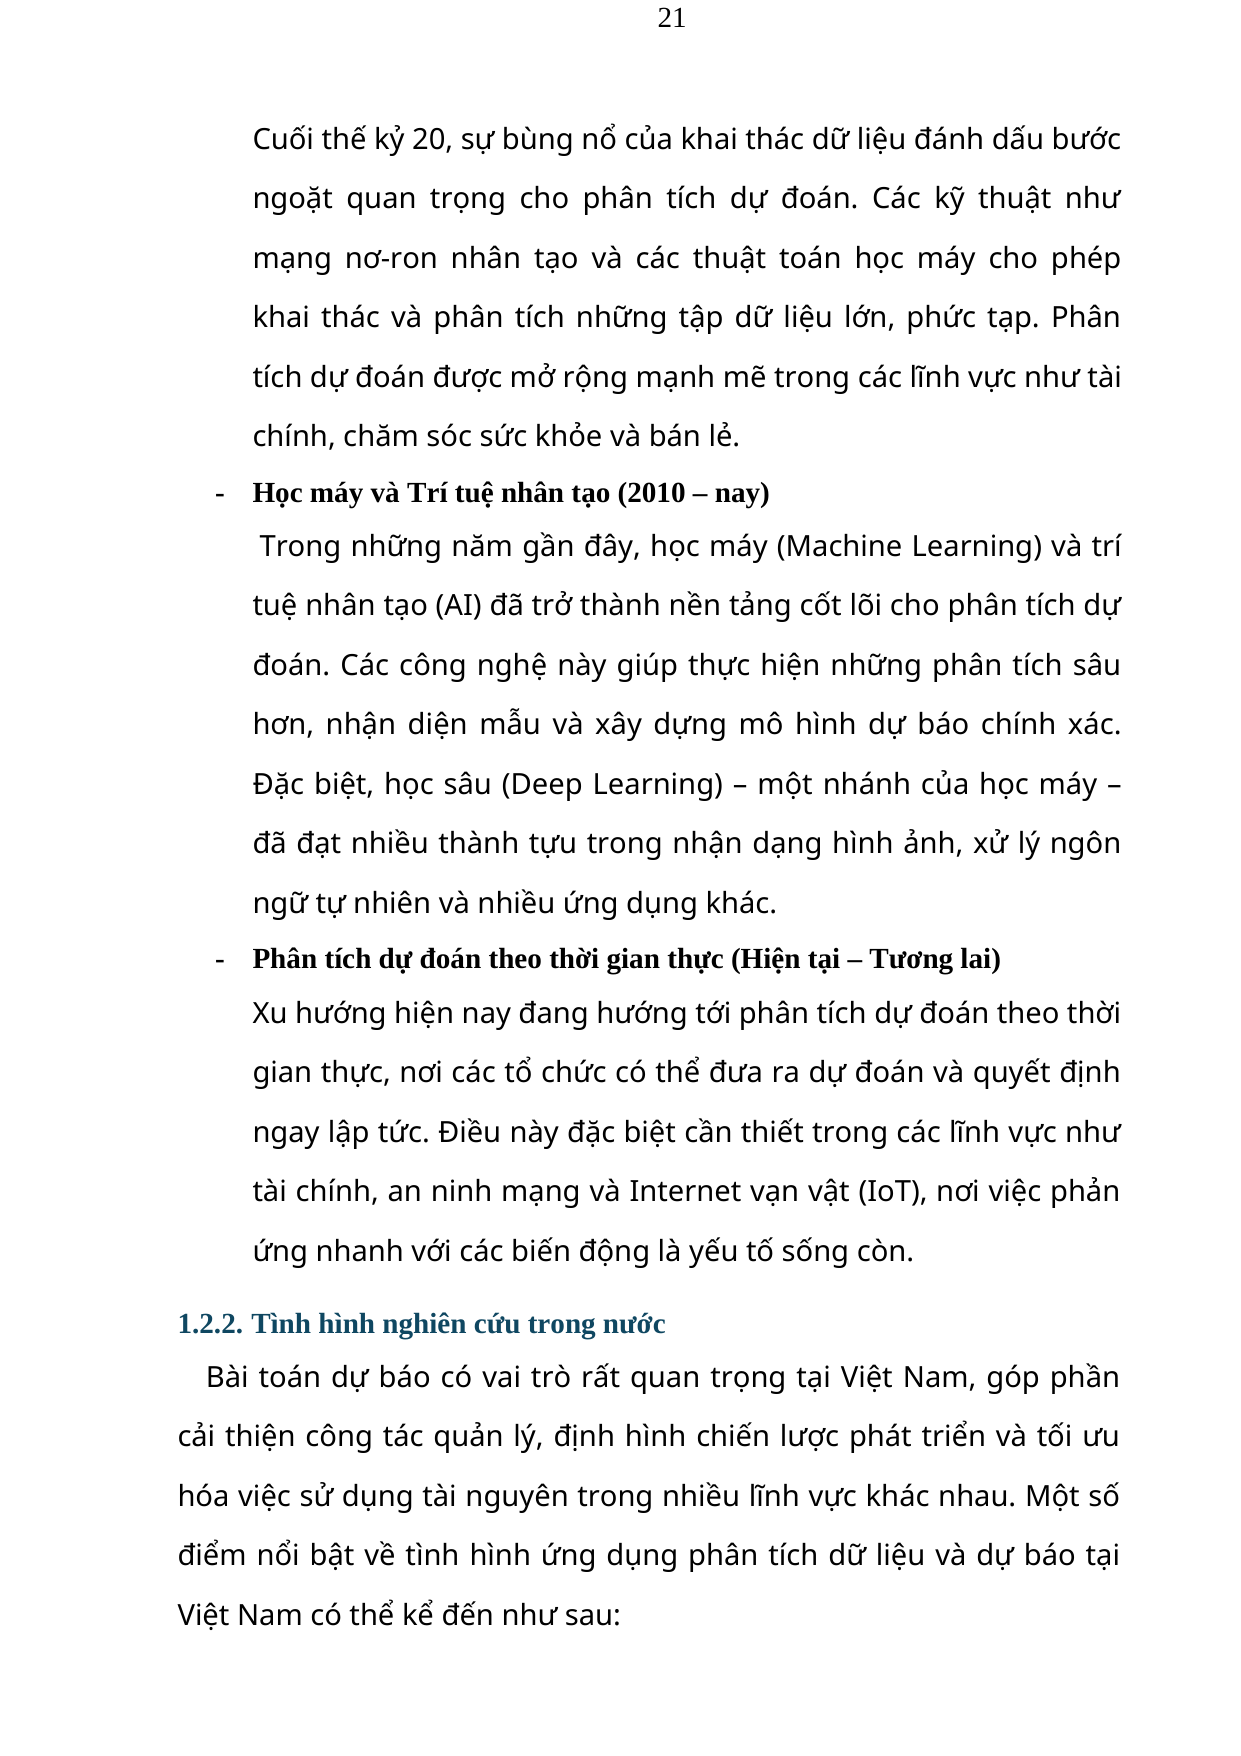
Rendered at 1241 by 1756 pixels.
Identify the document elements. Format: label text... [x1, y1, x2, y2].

text Xu hướng hiện nay đang hướng tới phân tích dự đoán theo thời gian thực, nơi các tổ chức có thể đưa ra dự đoán và quyết định ngay lập tức. Điều này đặc biệt cần thiết trong các lĩnh vực như tài chính, an ninh mạng và Internet vạn vật (IoT), nơi việc phản ứng nhanh với các biến động là yếu tố sống còn. [252, 992, 1122, 1269]
list Phân tích dự đoán theo thời gian thực (Hiện tại – Tương lai) [215, 941, 1181, 975]
subtitle Tình hình nghiên cứu trong nước [177, 1306, 1181, 1339]
list Học máy và Trí tuệ nhân tạo (2010 – nay) [215, 475, 1181, 508]
text Trong những năm gần đây, học máy (Machine Learning) và trí tuệ nhân tạo (AI) đã trở thành nền tảng cốt lõi cho phân tích dự đoán. Các công nghệ này giúp thực hiện những phân tích sâu hơn, nhận diện mẫu và xây dựng mô hình dự báo chính xác. Đặc biệt, học sâu (Deep Learning) – một nhánh của học máy – đã đạt nhiều thành tựu trong nhận dạng hình ảnh, xử lý ngôn ngữ tự nhiên và nhiều ứng dụng khác. [252, 525, 1123, 922]
text Cuối thế kỷ 20, sự bùng nổ của khai thác dữ liệu đánh dấu bước ngoặt quan trọng cho phân tích dự đoán. Các kỹ thuật như mạng nơ-ron nhân tạo và các thuật toán học máy cho phép khai thác và phân tích những tập dữ liệu lớn, phức tạp. Phân tích dự đoán được mở rộng mạnh mẽ trong các lĩnh vực như tài chính, chăm sóc sức khỏe và bán lẻ. [252, 118, 1123, 455]
text Bài toán dự báo có vai trò rất quan trọng tại Việt Nam, góp phần cải thiện công tác quản lý, định hình chiến lược phát triển và tối ưu hóa việc sử dụng tài nguyên trong nhiều lĩnh vực khác nhau. Một số điểm nổi bật về tình hình ứng dụng phân tích dữ liệu và dự báo tại Việt Nam có thể kể đến như sau: [177, 1356, 1122, 1634]
